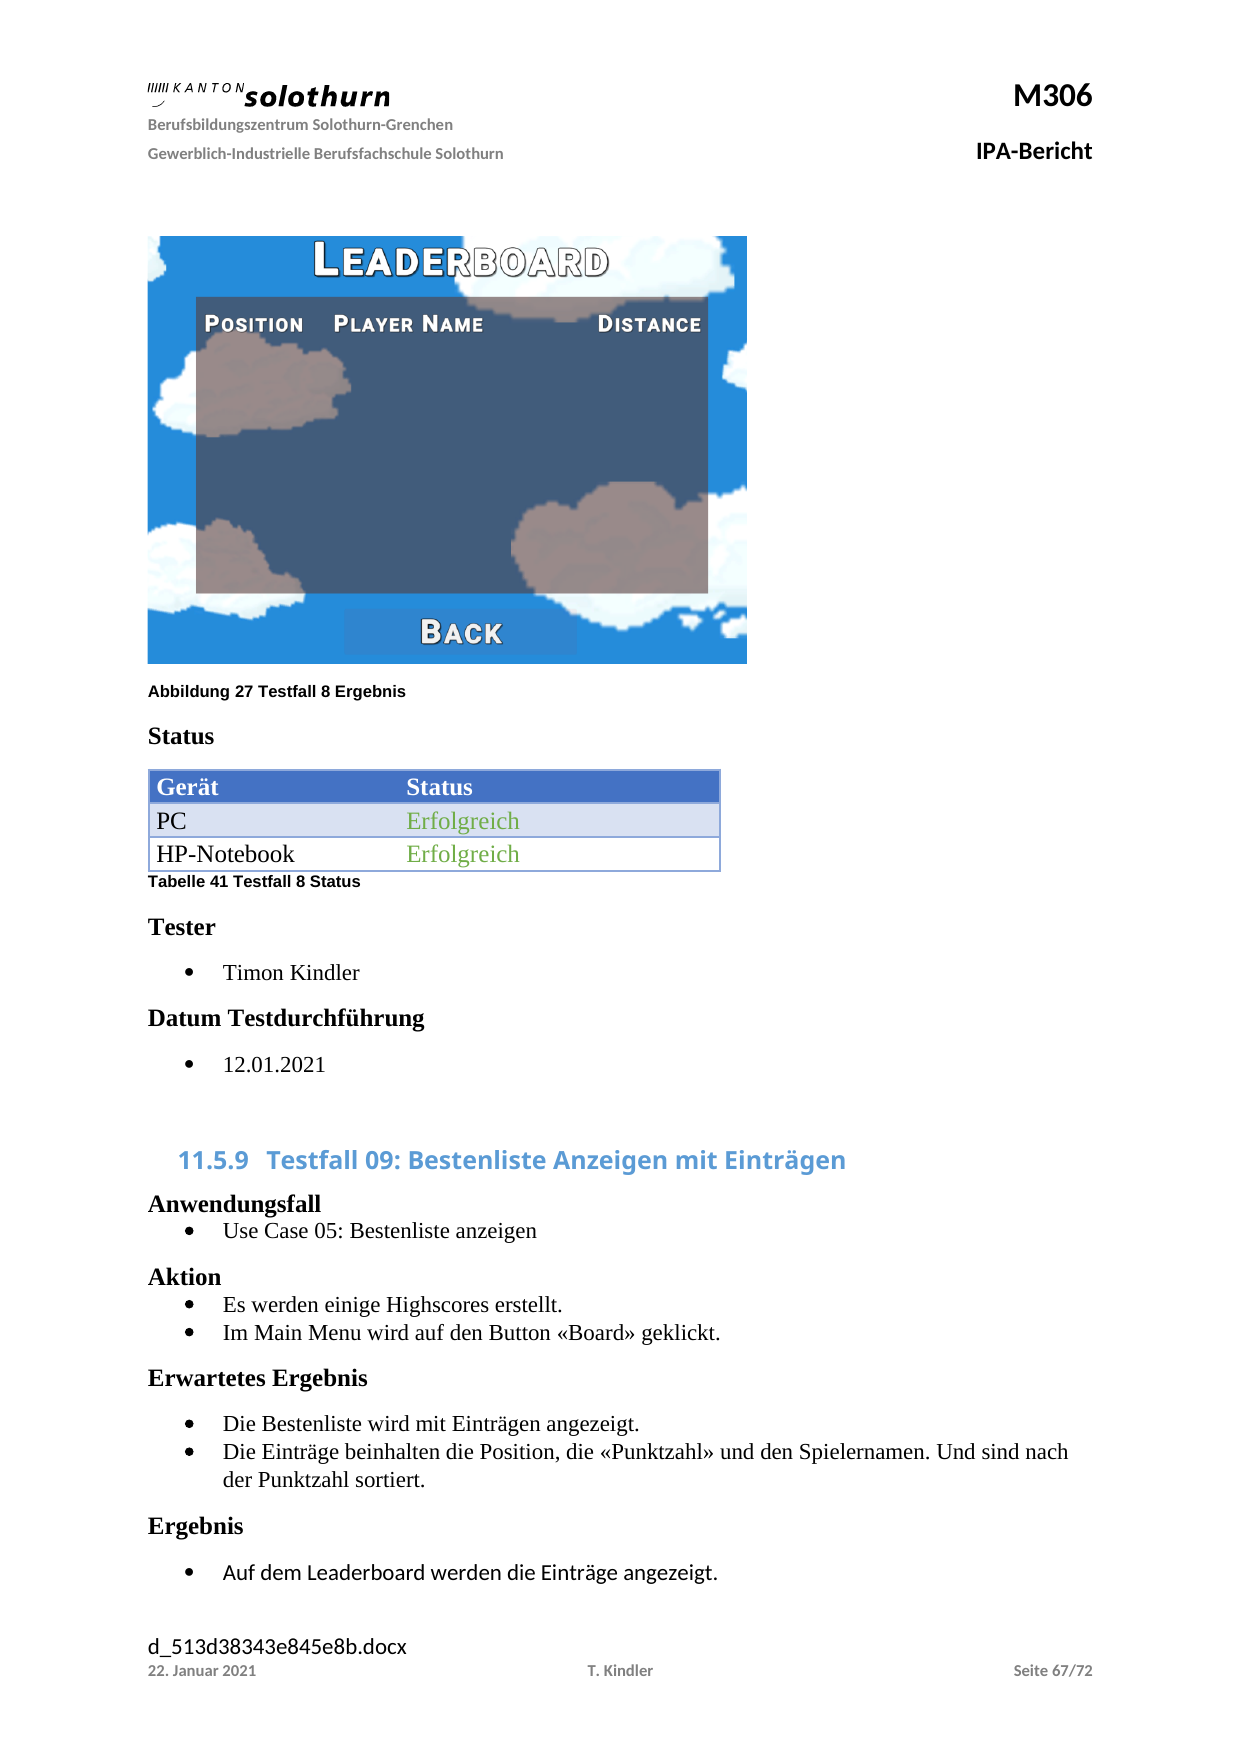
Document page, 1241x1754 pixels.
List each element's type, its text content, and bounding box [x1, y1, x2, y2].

table_cell Erfolgreich [399, 838, 719, 870]
list Die Bestenliste wird mit Einträgen angezeigt. [185, 1411, 1092, 1437]
picture [147, 83, 390, 107]
table_cell HP-Notebook [150, 838, 399, 870]
text Status [148, 721, 1092, 750]
text Anwendungsfall [148, 1189, 1092, 1218]
list Es werden einige Highscores erstellt. [185, 1291, 1092, 1317]
list Timon Kindler [185, 959, 1092, 985]
list 12.01.2021 [185, 1051, 1092, 1077]
picture [147, 236, 747, 664]
list Use Case 05: Bestenliste anzeigen [185, 1218, 1092, 1244]
list Die Einträge beinhalten die Position, die «Punktzahl» und den Spielernamen. Und sind nach der Punktzahl sortiert. [185, 1438, 1092, 1493]
text Tester [148, 912, 1092, 941]
text Abbildung 27 Testfall 8 Ergebnis [148, 681, 1092, 701]
table_header Status [399, 771, 719, 802]
subtitle Testfall 09: Bestenliste Anzeigen mit Einträgen [177, 1142, 1092, 1176]
text Aktion [148, 1262, 1092, 1291]
table_cell Erfolgreich [399, 804, 719, 836]
text Erwartetes Ergebnis [148, 1363, 1092, 1392]
text Ergebnis [148, 1511, 1092, 1540]
list Auf dem Leaderboard werden die Einträge angezeigt. [185, 1558, 1092, 1586]
table_cell PC [150, 804, 399, 836]
text Tabelle 41 Testfall 8 Status [148, 872, 1092, 891]
table_header Gerät [150, 771, 399, 802]
text Datum Testdurchführung [148, 1003, 1092, 1032]
list Im Main Menu wird auf den Button «Board» geklickt. [185, 1319, 1092, 1345]
